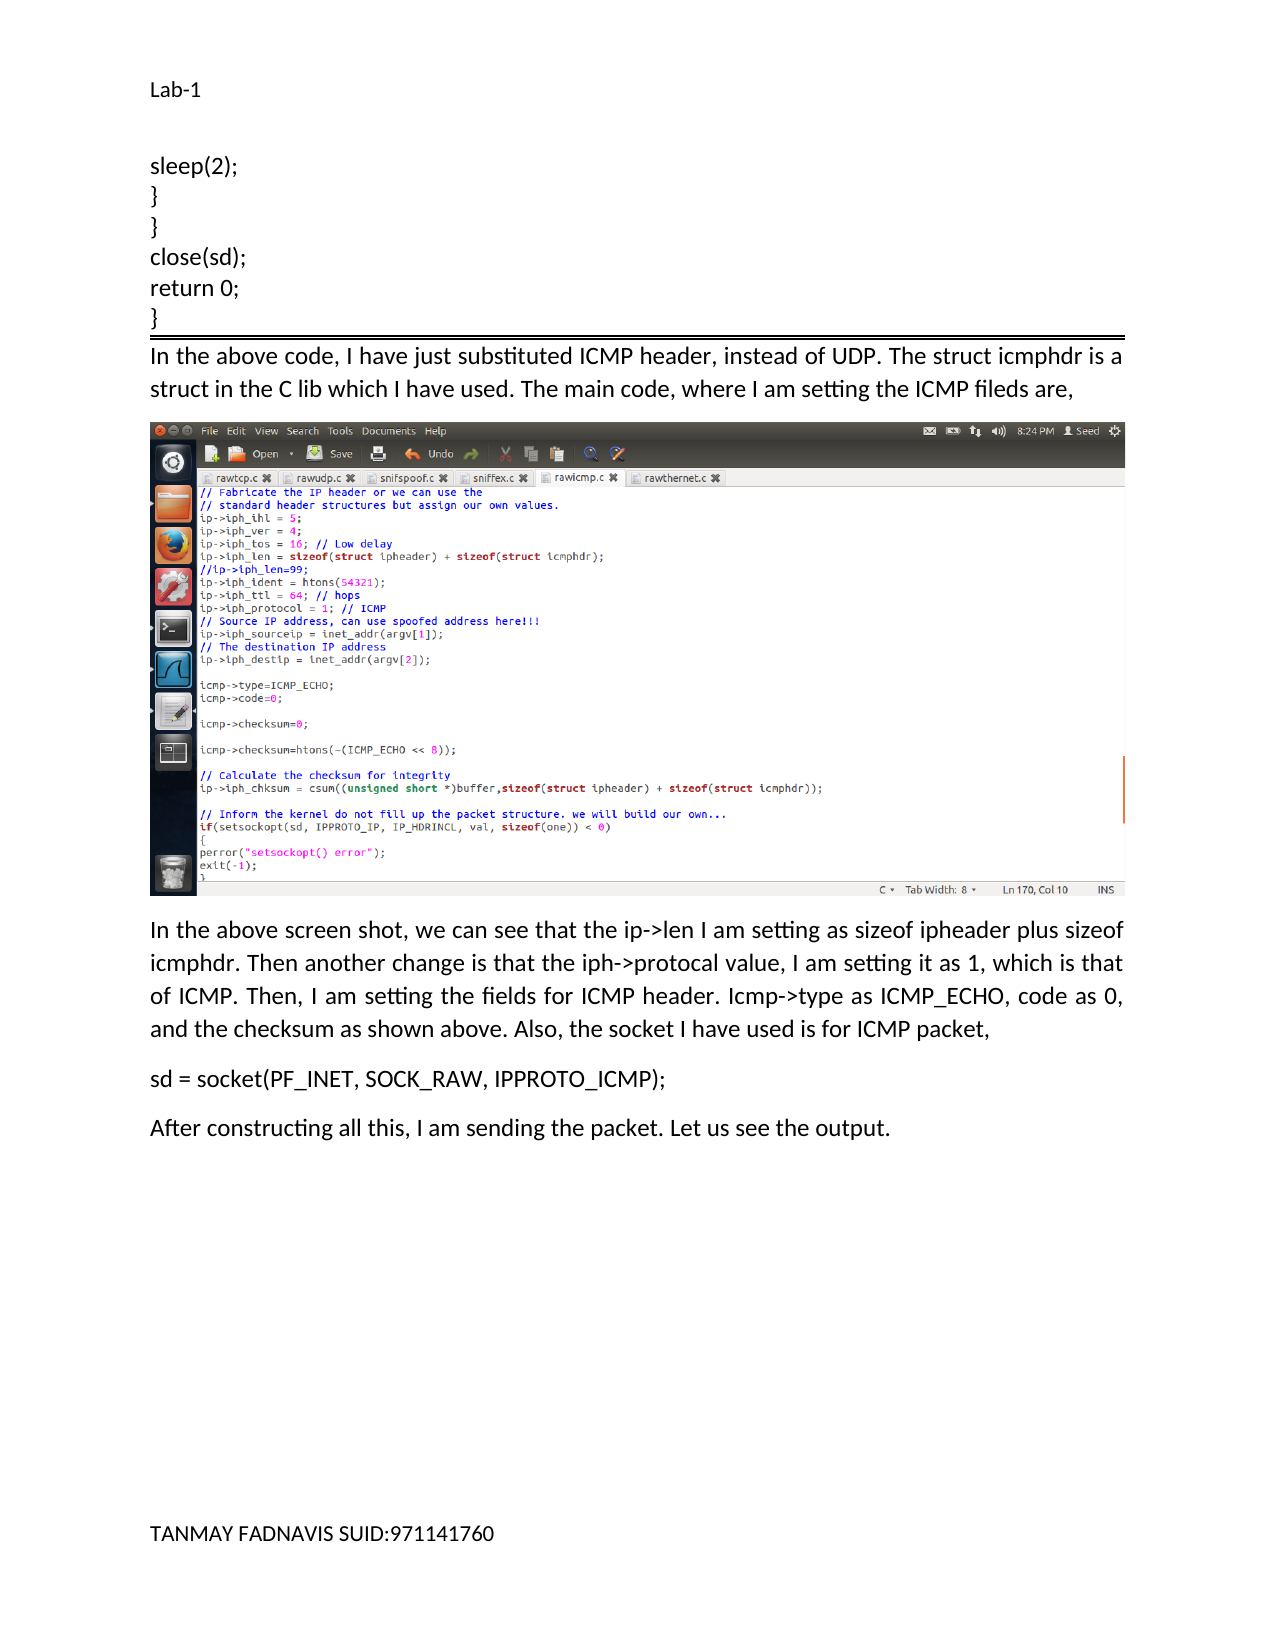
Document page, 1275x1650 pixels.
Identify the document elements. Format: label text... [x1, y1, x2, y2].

text In the above code, I have just substituted ICMP header, instead of UDP. The struct icmphdr is a struct in the C lib which I have used. The main code, where I am setting the ICMP fileds are, [150, 340, 1125, 403]
picture [150, 422, 1125, 896]
text } [150, 181, 1125, 211]
text sleep(2); [150, 150, 1125, 181]
text } [150, 211, 1125, 242]
text } [150, 303, 1125, 335]
text In the above screen shot, we can see that the ip->len I am setting as sizeof ipheader plus sizeof icmphdr. Then another change is that the iph->protocal value, I am setting it as 1, which is that of ICMP. Then, I am setting the fields for ICMP header. Icmp->type as ICMP_ECHO, code as 0, and the checksum as shown above. Also, the socket I have used is for ICMP packet, [150, 914, 1125, 1044]
text close(sd); [150, 242, 1125, 272]
text sd = socket(PF_INET, SOCK_RAW, IPPROTO_ICMP); [150, 1063, 1125, 1093]
text return 0; [150, 272, 1125, 303]
text After constructing all this, I am sending the packet. Let us see the output. [150, 1112, 1125, 1143]
